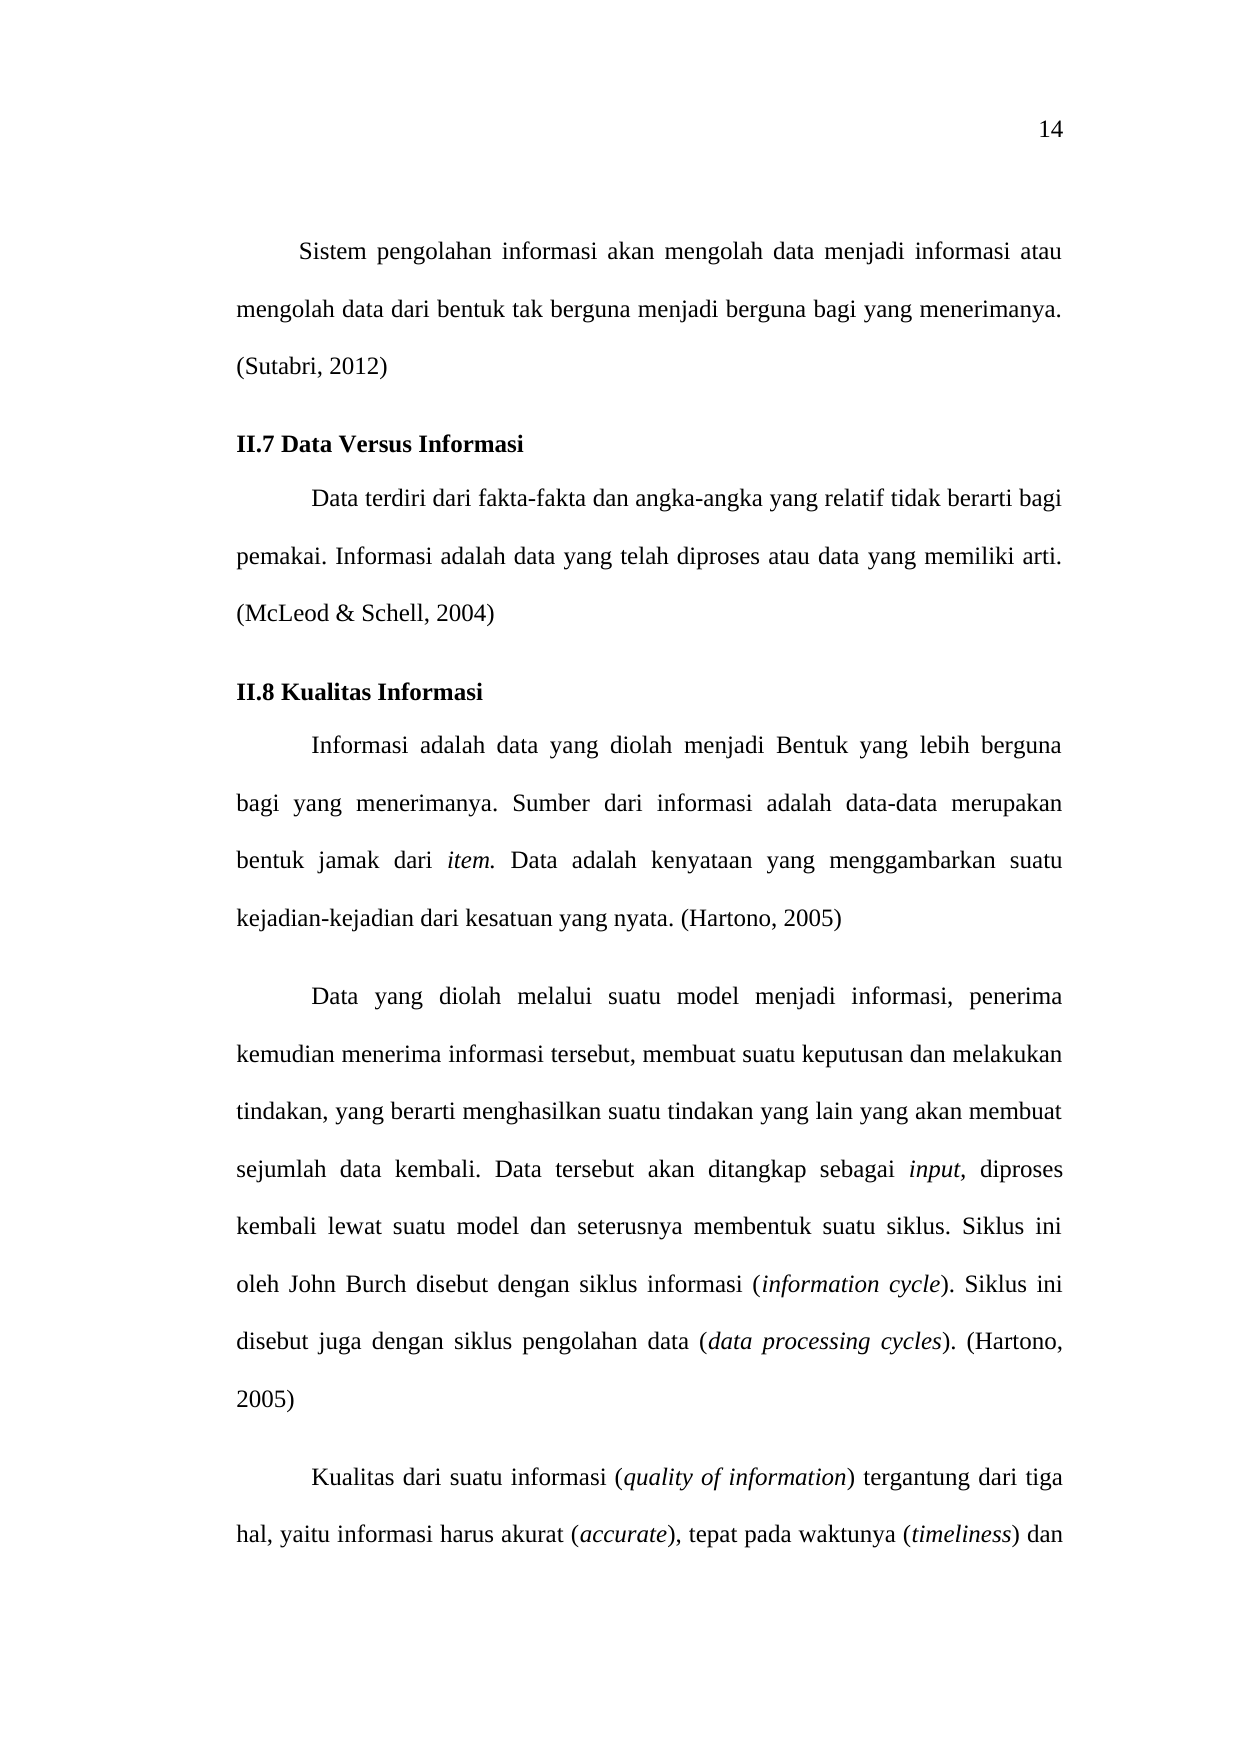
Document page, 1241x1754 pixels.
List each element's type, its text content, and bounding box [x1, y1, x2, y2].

text Sistem pengolahan informasi akan mengolah data menjadi informasi atau mengolah data dari bentuk tak berguna menjadi berguna bagi yang menerimanya. (Sutabri, 2012) [236, 236, 1063, 380]
text Data yang diolah melalui suatu model menjadi informasi, penerima kemudian menerima informasi tersebut, membuat suatu keputusan dan melakukan tindakan, yang berarti menghasilkan suatu tindakan yang lain yang akan membuat sejumlah data kembali. Data tersebut akan ditangkap sebagai input, diproses kembali lewat suatu model dan seterusnya membentuk suatu siklus. Siklus ini oleh John Burch disebut dengan siklus informasi (information cycle). Siklus ini disebut juga dengan siklus pengolahan data (data processing cycles). (Hartono, 2005) [236, 981, 1063, 1412]
text Data terdiri dari fakta-fakta dan angka-angka yang relatif tidak berarti bagi pemakai. Informasi adalah data yang telah diproses atau data yang memiliki arti. (McLeod & Schell, 2004) [236, 483, 1063, 627]
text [236, 1462, 1063, 1548]
subtitle Kualitas Informasi [236, 677, 1063, 705]
subtitle Data Versus Informasi [236, 429, 1063, 458]
text Informasi adalah data yang diolah menjadi Bentuk yang lebih berguna bagi yang menerimanya. Sumber dari informasi adalah data-data merupakan bentuk jamak dari item. Data adalah kenyataan yang menggambarkan suatu kejadian-kejadian dari kesatuan yang nyata. (Hartono, 2005) [236, 730, 1063, 932]
